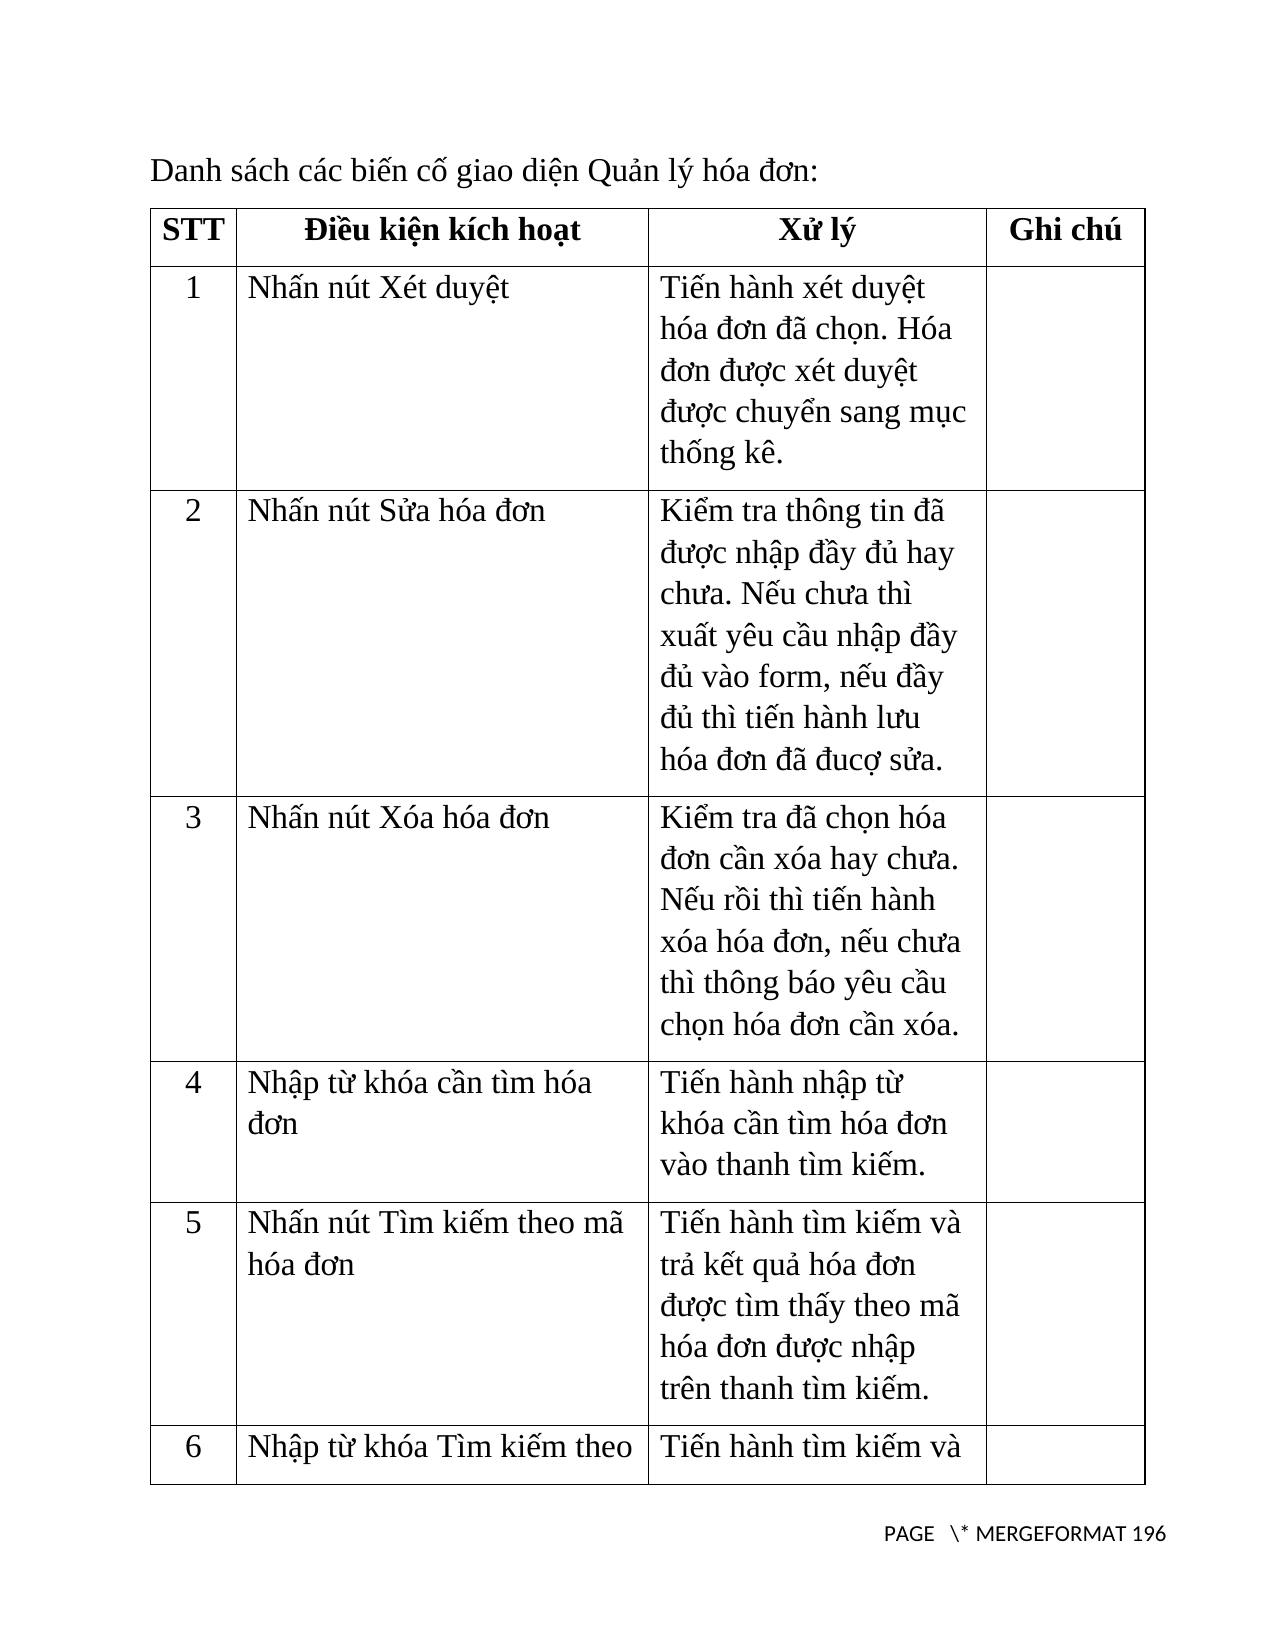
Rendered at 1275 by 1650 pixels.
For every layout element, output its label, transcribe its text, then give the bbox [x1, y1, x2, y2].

table_cell Nhấn nút Xóa hóa đơn [237, 797, 648, 1061]
table_cell Tiến hành nhập từ khóa cần tìm hóa đơn vào thanh tìm kiếm. [649, 1062, 986, 1202]
table_cell Kiểm tra đã chọn hóa đơn cần xóa hay chưa. Nếu rồi thì tiến hành xóa hóa đơn, nếu chưa thì thông báo yêu cầu chọn hóa đơn cần xóa. [649, 797, 986, 1061]
table_cell 5 [151, 1203, 236, 1425]
table_cell 1 [151, 267, 236, 490]
table_cell [987, 1062, 1144, 1202]
table_cell Nhấn nút Sửa hóa đơn [237, 491, 648, 796]
table_cell 4 [151, 1062, 236, 1202]
table_cell 6 [151, 1426, 236, 1484]
table_cell 2 [151, 491, 236, 796]
table_header Xử lý [649, 209, 986, 266]
table_cell Kiểm tra thông tin đã được nhập đầy đủ hay chưa. Nếu chưa thì xuất yêu cầu nhập đầy đủ vào form, nếu đầy đủ thì tiến hành lưu hóa đơn đã đucợ sửa. [649, 491, 986, 796]
table_header Điều kiện kích hoạt [237, 209, 648, 266]
table_cell Nhấn nút Xét duyệt [237, 267, 648, 490]
table_cell [987, 491, 1144, 796]
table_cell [237, 1426, 648, 1484]
table_cell [987, 797, 1144, 1061]
table_cell [987, 1426, 1144, 1484]
table_cell [987, 1203, 1144, 1425]
table_header Ghi chú [987, 209, 1144, 266]
table_cell [987, 267, 1144, 490]
table_header STT [151, 209, 236, 266]
table_cell Tiến hành tìm kiếm và trả kết quả hóa đơn được tìm thấy theo mã hóa đơn được nhập trên thanh tìm kiếm. [649, 1203, 986, 1425]
table_cell Tiến hành xét duyệt hóa đơn đã chọn. Hóa đơn được xét duyệt được chuyển sang mục thống kê. [649, 267, 986, 490]
text Danh sách các biến cố giao diện Quản lý hóa đơn: [150, 150, 1167, 188]
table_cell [649, 1426, 986, 1484]
table_cell 3 [151, 797, 236, 1061]
table_cell Nhập từ khóa cần tìm hóa đơn [237, 1062, 648, 1202]
table_cell Nhấn nút Tìm kiếm theo mã hóa đơn [237, 1203, 648, 1425]
